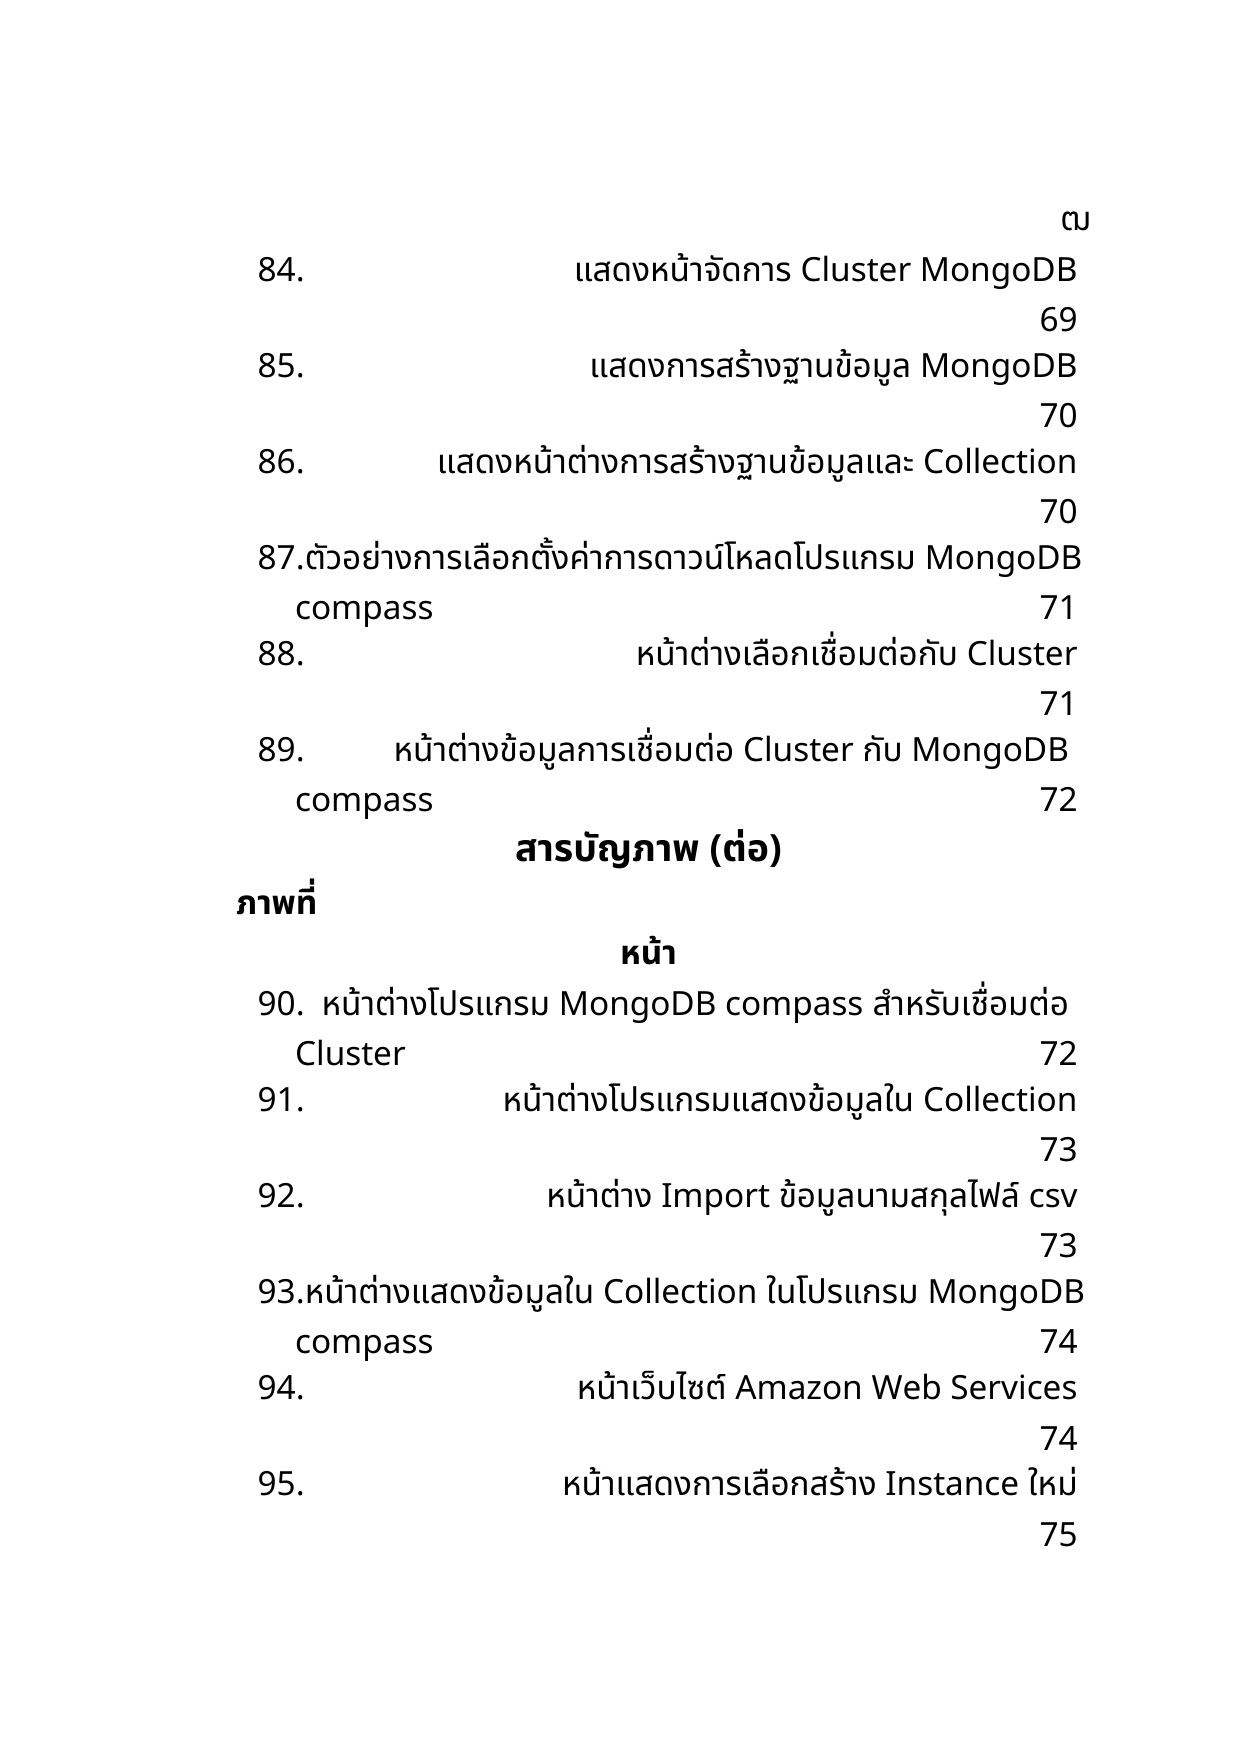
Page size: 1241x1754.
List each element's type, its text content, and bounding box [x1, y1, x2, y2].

text ตัวอย่างการเลือกตั้งค่าการดาวน์โหลดโปรแกรม MongoDB compass 71 [257, 533, 1090, 629]
text แสดงหน้าจัดการ Cluster MongoDB 69 [257, 245, 1090, 341]
text หน้าต่างโปรแกรม MongoDB compass สำหรับเชื่อมต่อ Cluster 72 [257, 979, 1090, 1076]
text แสดงหน้าต่างการสร้างฐานข้อมูลและ Collection 70 [257, 437, 1090, 533]
text หน้าต่างโปรแกรมแสดงข้อมูลใน Collection 73 [257, 1076, 1090, 1172]
text หน้าต่างแสดงข้อมูลใน Collection ในโปรแกรม MongoDB compass 74 [257, 1268, 1090, 1364]
text สารบัญภาพ (ต่อ) [206, 822, 1090, 879]
text หน้าต่างข้อมูลการเชื่อมต่อ Cluster กับ MongoDB compass 72 [257, 726, 1090, 822]
text หน้าต่าง Import ข้อมูลนามสกุลไฟล์ csv 73 [257, 1172, 1090, 1268]
text หน้าต่างเลือกเชื่อมต่อกับ Cluster 71 [257, 629, 1090, 726]
text แสดงการสร้างฐานข้อมูล MongoDB 70 [257, 341, 1090, 437]
text ภาพที่ หน้า [206, 879, 1090, 979]
text หน้าแสดงการเลือกสร้าง Instance ใหม่ 75 [257, 1460, 1090, 1556]
text หน้าเว็บไซต์ Amazon Web Services 74 [257, 1364, 1090, 1460]
